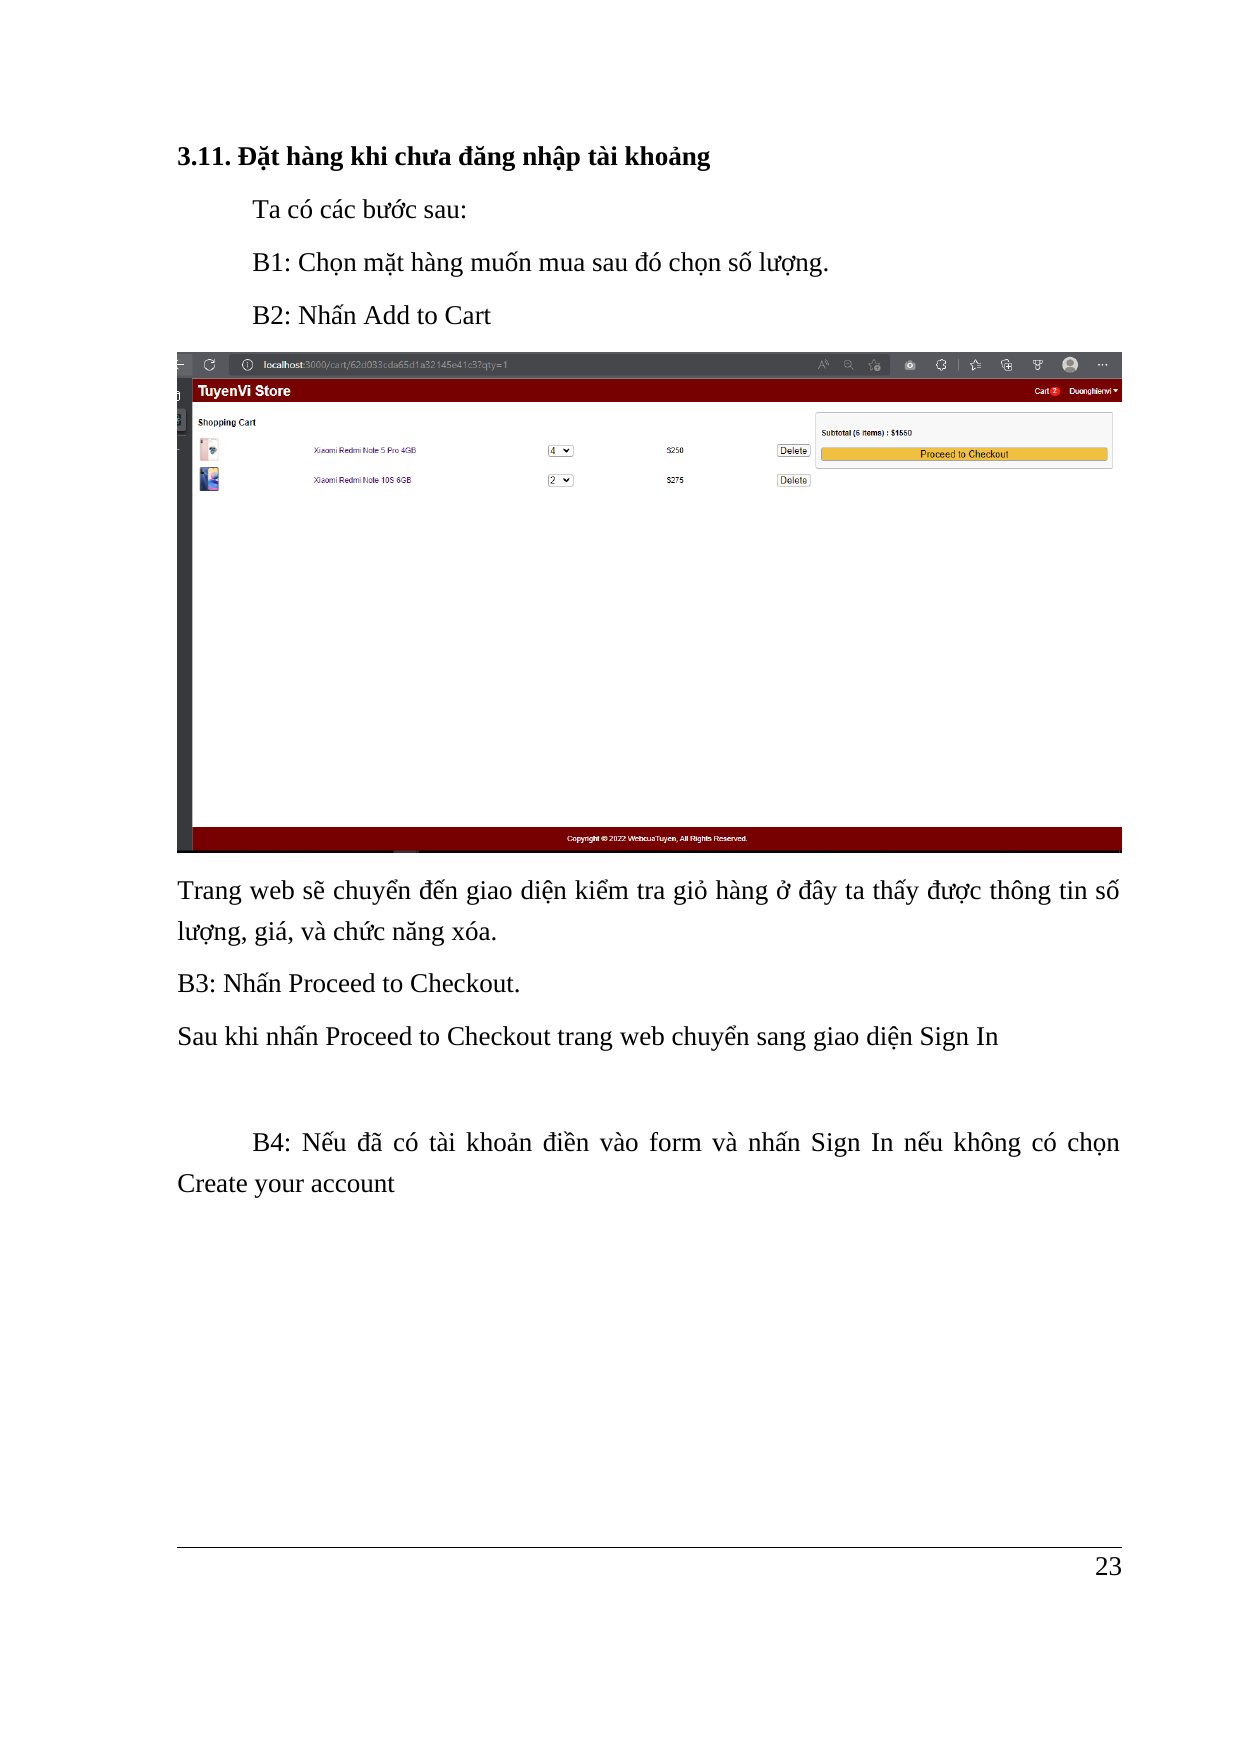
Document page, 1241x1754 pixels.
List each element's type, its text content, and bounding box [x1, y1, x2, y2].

text B4: Nếu đã có tài khoản điền vào form và nhấn Sign In nếu không có chọn Create your account [177, 1126, 1122, 1198]
text Trang web sẽ chuyển đến giao diện kiểm tra giỏ hàng ở đây ta thấy được thông tin số lượng, giá, và chức năng xóa. [177, 874, 1122, 946]
text B3: Nhấn Proceed to Checkout. [177, 967, 1122, 999]
subtitle Đặt hàng khi chưa đăng nhập tài khoảng [177, 140, 1122, 172]
text Ta có các bước sau: [177, 193, 1122, 224]
text Sau khi nhấn Proceed to Checkout trang web chuyển sang giao diện Sign In [177, 1020, 1122, 1052]
text B1: Chọn mặt hàng muốn mua sau đó chọn số lượng. [177, 246, 1122, 277]
text B2: Nhấn Add to Cart [177, 299, 1122, 330]
picture [177, 352, 1122, 853]
